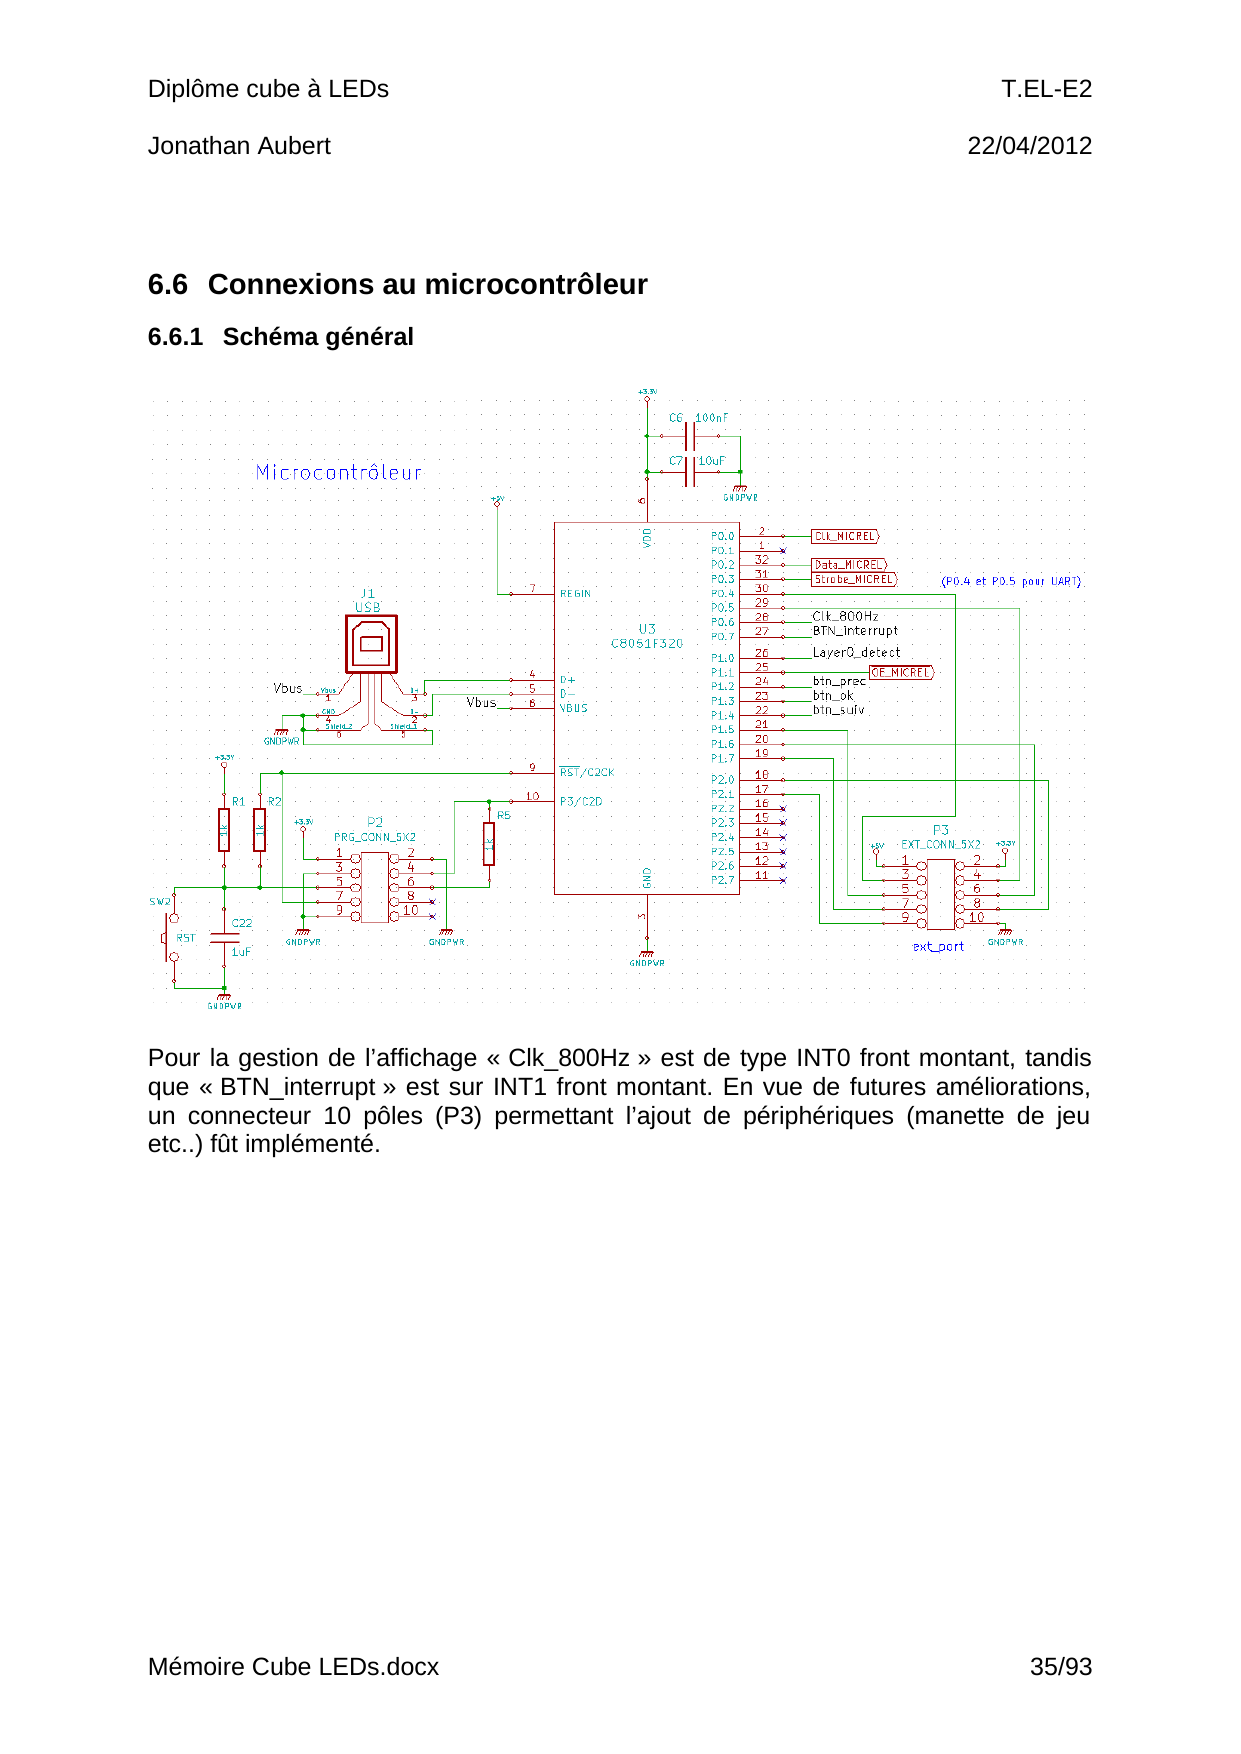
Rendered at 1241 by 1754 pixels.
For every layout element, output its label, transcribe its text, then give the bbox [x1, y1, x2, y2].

subtitle Connexions au microcontrôleur [148, 267, 1093, 301]
subtitle Schéma général [148, 321, 1093, 350]
picture [147, 387, 1093, 1015]
text Pour la gestion de l’affichage « Clk_800Hz » est de type INT0 front montant, tandis que « BTN_interrupt » est sur INT1 front montant. En vue de futures améliorations, un connecteur 10 pôles (P3) permettant l’ajout de périphériques (manette de jeu etc..) fût implémenté. [148, 1043, 1093, 1158]
